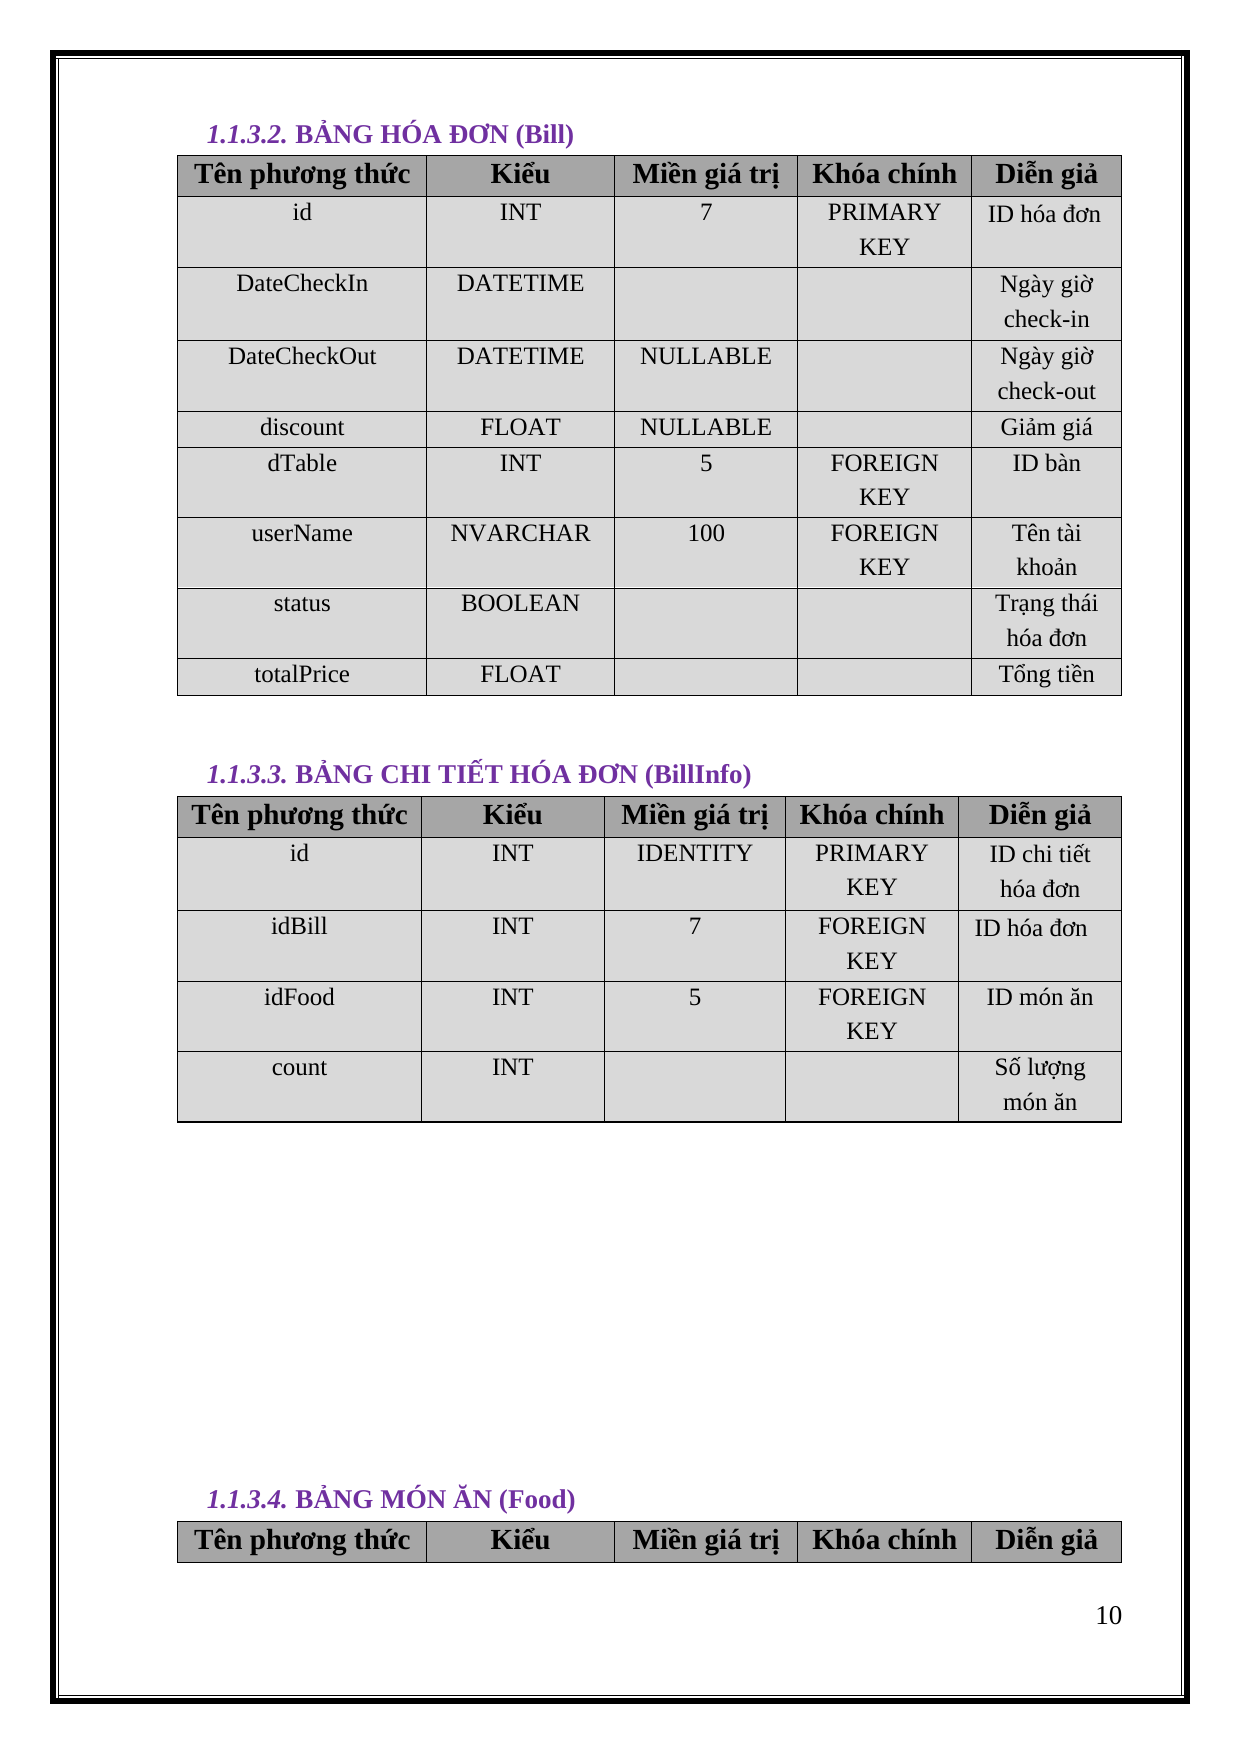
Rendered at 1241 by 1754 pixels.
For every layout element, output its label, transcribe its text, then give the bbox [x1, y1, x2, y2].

table_header Diễn giả [972, 156, 1121, 196]
table_header Kiểu [427, 156, 614, 196]
table_header Diễn giả [959, 797, 1121, 837]
table_header Miền giá trị [615, 156, 797, 196]
table_cell [959, 838, 1121, 910]
table_cell DateCheckOut [178, 341, 426, 411]
subtitle BẢNG MÓN ĂN (Food) [207, 1483, 1122, 1515]
table_cell idFood [178, 982, 421, 1051]
table_cell NULLABLE [615, 341, 797, 411]
table_cell [786, 1052, 958, 1121]
table_cell [798, 589, 971, 658]
table_cell Tên tài khoản [972, 518, 1121, 587]
table_cell FOREIGN KEY [798, 518, 971, 587]
table_header Kiểu [427, 1522, 614, 1562]
table_header Tên phương thức [178, 797, 421, 837]
table_cell status [178, 589, 426, 658]
table_cell [972, 268, 1121, 340]
table_cell DateCheckIn [178, 268, 426, 340]
table_cell 100 [615, 518, 797, 587]
table_cell ID bàn [972, 448, 1121, 517]
table_cell FOREIGN KEY [786, 911, 958, 981]
table_cell 5 [615, 448, 797, 517]
table_cell INT [422, 1052, 604, 1121]
table_cell IDENTITY [605, 838, 785, 910]
table_cell NULLABLE [615, 412, 797, 447]
table_cell 7 [605, 911, 785, 981]
subtitle BẢNG HÓA ĐƠN (Bill) [207, 118, 1122, 149]
table_cell 7 [615, 197, 797, 267]
table_cell [959, 911, 1121, 981]
table_cell [615, 268, 797, 340]
table_cell 5 [605, 982, 785, 1051]
table_cell FLOAT [427, 659, 614, 695]
table_cell userName [178, 518, 426, 587]
table_cell [798, 268, 971, 340]
table_header Khóa chính [798, 1522, 971, 1562]
table_header Miền giá trị [615, 1522, 797, 1562]
table_cell Giảm giá [972, 412, 1121, 447]
table_cell discount [178, 412, 426, 447]
table_header Khóa chính [798, 156, 971, 196]
table_cell id [178, 197, 426, 267]
table_cell DATETIME [427, 268, 614, 340]
table_header Tên phương thức [178, 1522, 426, 1562]
table_cell [972, 197, 1121, 267]
table_cell NVARCHAR [427, 518, 614, 587]
table_cell BOOLEAN [427, 589, 614, 658]
table_cell [798, 412, 971, 447]
table_cell FOREIGN KEY [786, 982, 958, 1051]
table_cell PRIMARY KEY [786, 838, 958, 910]
table_cell totalPrice [178, 659, 426, 695]
table_cell INT [427, 197, 614, 267]
subtitle BẢNG CHI TIẾT HÓA ĐƠN (BillInfo) [207, 758, 1122, 790]
table_cell [798, 341, 971, 411]
table_cell [605, 1052, 785, 1121]
table_cell ID món ăn [959, 982, 1121, 1051]
table_cell Tổng tiền [972, 659, 1121, 695]
table_cell Ngày giờ check-out [972, 341, 1121, 411]
table_cell INT [427, 448, 614, 517]
table_cell idBill [178, 911, 421, 981]
table_cell DATETIME [427, 341, 614, 411]
table_cell Số lượng món ăn [959, 1052, 1121, 1121]
table_cell PRIMARY KEY [798, 197, 971, 267]
table_cell [615, 589, 797, 658]
table_cell INT [422, 982, 604, 1051]
table_cell [798, 659, 971, 695]
table_cell INT [422, 911, 604, 981]
table_header Miền giá trị [605, 797, 785, 837]
table_header Diễn giả [972, 1522, 1121, 1562]
table_cell FLOAT [427, 412, 614, 447]
table_header Khóa chính [786, 797, 958, 837]
table_cell count [178, 1052, 421, 1121]
table_cell Trạng thái hóa đơn [972, 589, 1121, 658]
table_header Tên phương thức [178, 156, 426, 196]
table_cell id [178, 838, 421, 910]
table_cell FOREIGN KEY [798, 448, 971, 517]
table_cell [615, 659, 797, 695]
table_cell dTable [178, 448, 426, 517]
table_header Kiểu [422, 797, 604, 837]
table_cell INT [422, 838, 604, 910]
